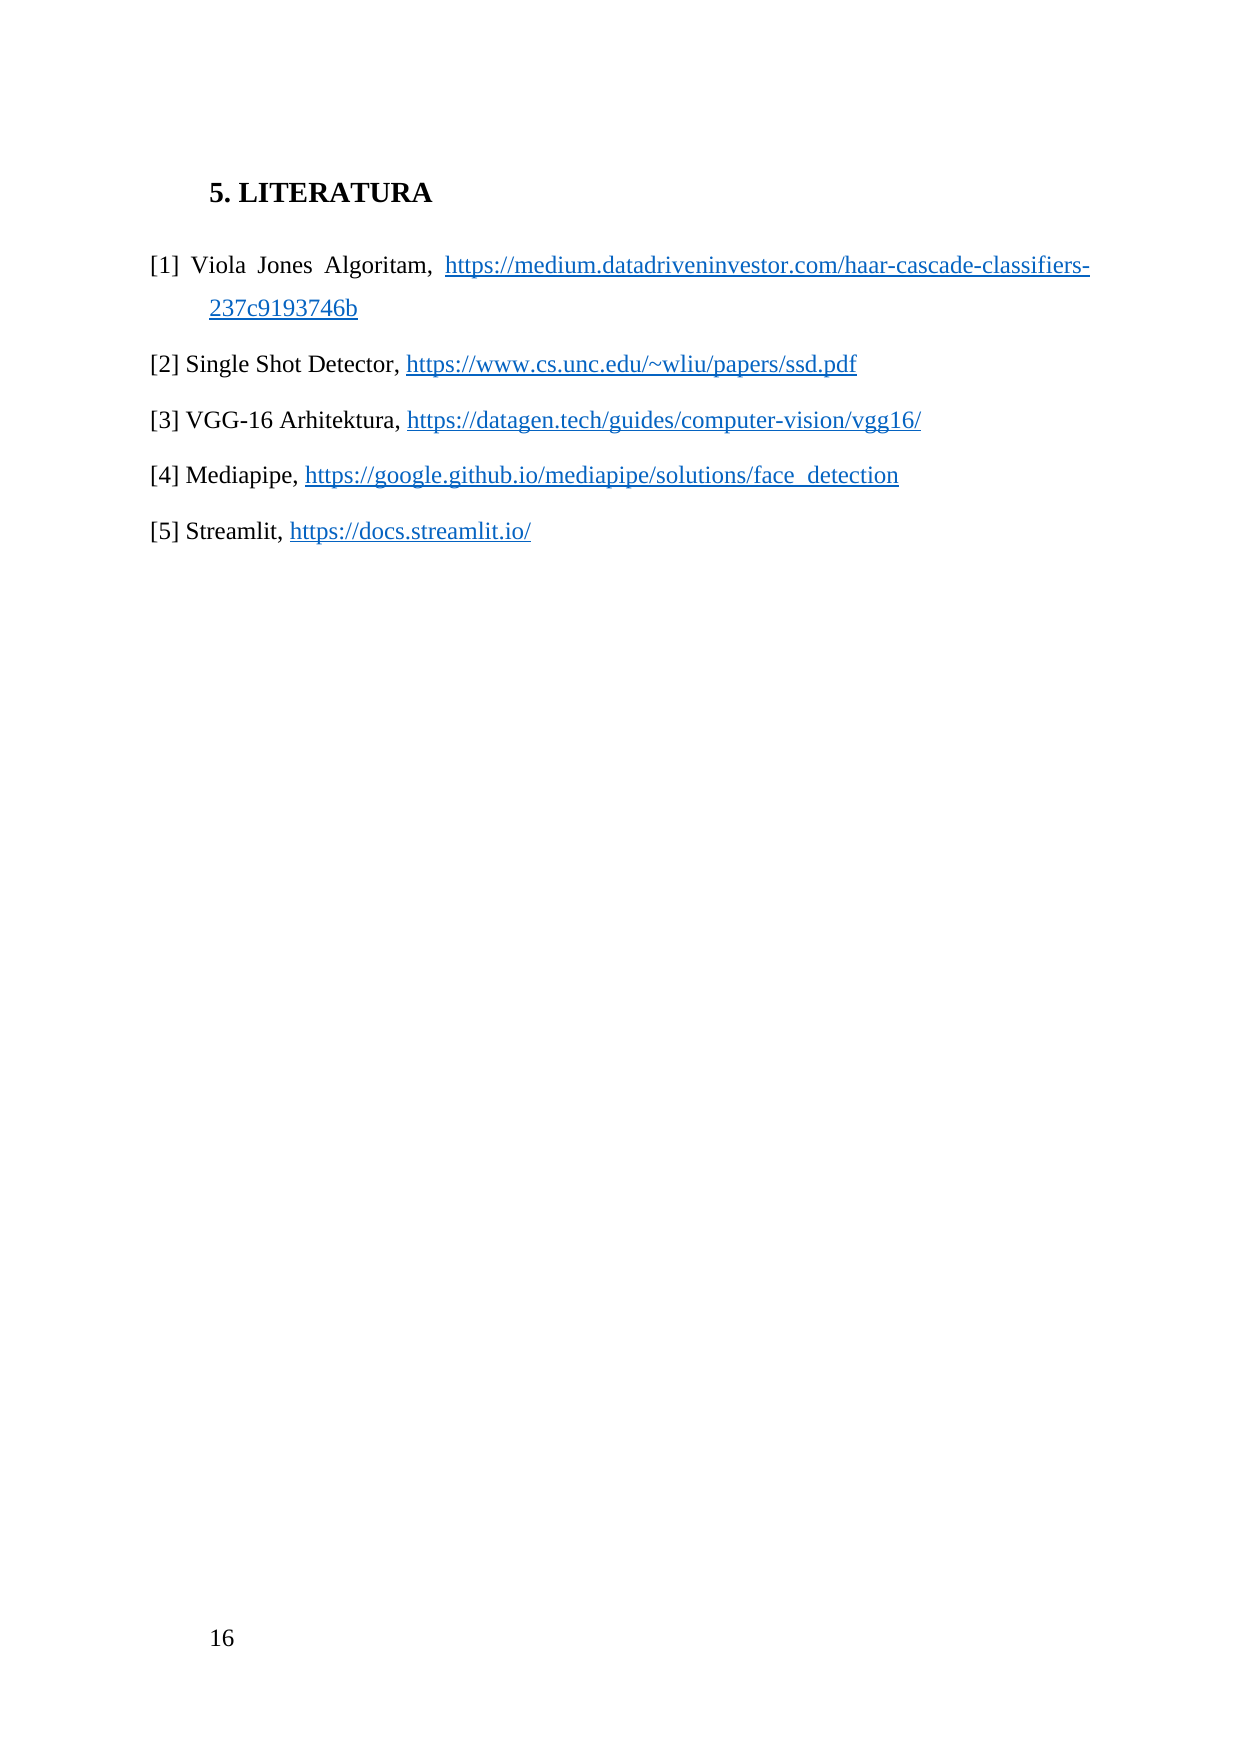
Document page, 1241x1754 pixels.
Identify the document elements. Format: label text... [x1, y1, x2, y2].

text [3] VGG-16 Arhitektura, https://datagen.tech/guides/computer-vision/vgg16/ [150, 405, 1090, 433]
subtitle 5. LITERATURA [150, 175, 1090, 208]
text [4] Mediapipe, https://google.github.io/mediapipe/solutions/face_detection [150, 460, 1090, 489]
text [2] Single Shot Detector, https://www.cs.unc.edu/~wliu/papers/ssd.pdf [150, 349, 1090, 378]
text [1] Viola Jones Algoritam, https://medium.datadriveninvestor.com/haar-cascade-classifiers-237c9193746b [150, 250, 1090, 322]
text [5] Streamlit, https://docs.streamlit.io/ [150, 516, 1090, 545]
